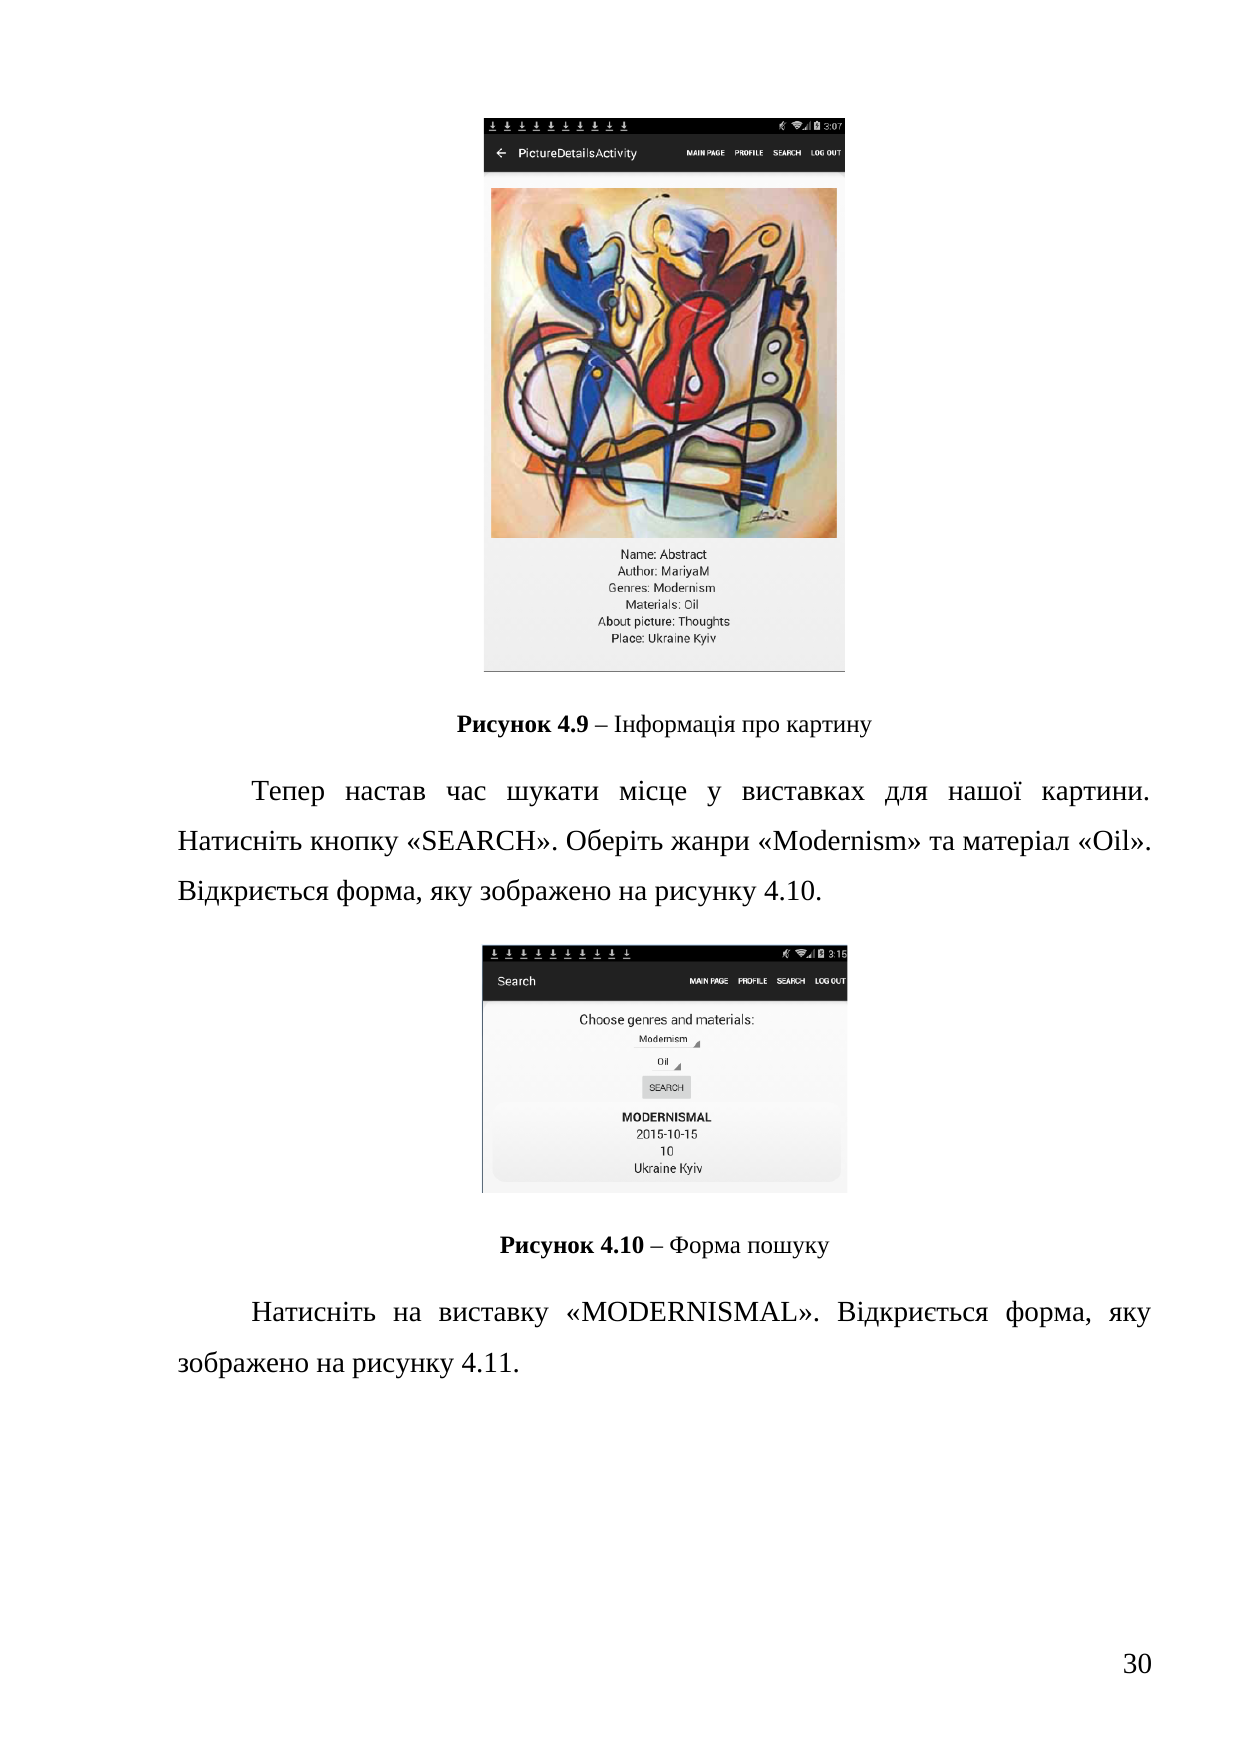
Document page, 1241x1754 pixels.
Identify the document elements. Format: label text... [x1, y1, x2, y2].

text Натисніть на виставку «MODERNISMAL». Відкриється форма, яку зображено на рисунку 4.11. [177, 1294, 1152, 1378]
picture [481, 944, 848, 1193]
picture [483, 118, 845, 672]
text Рисунок 4.9 – Інформація про картину [177, 709, 1152, 738]
text Рисунок 4.10 – Форма пошуку [177, 1231, 1152, 1259]
text Тепер настав час шукати місце у виставках для нашої картини. Натисніть кнопку «SEARCH». Оберіть жанри «Modernism» та матеріал «Oil». Відкриється форма, яку зображено на рисунку 4.10. [177, 773, 1152, 907]
